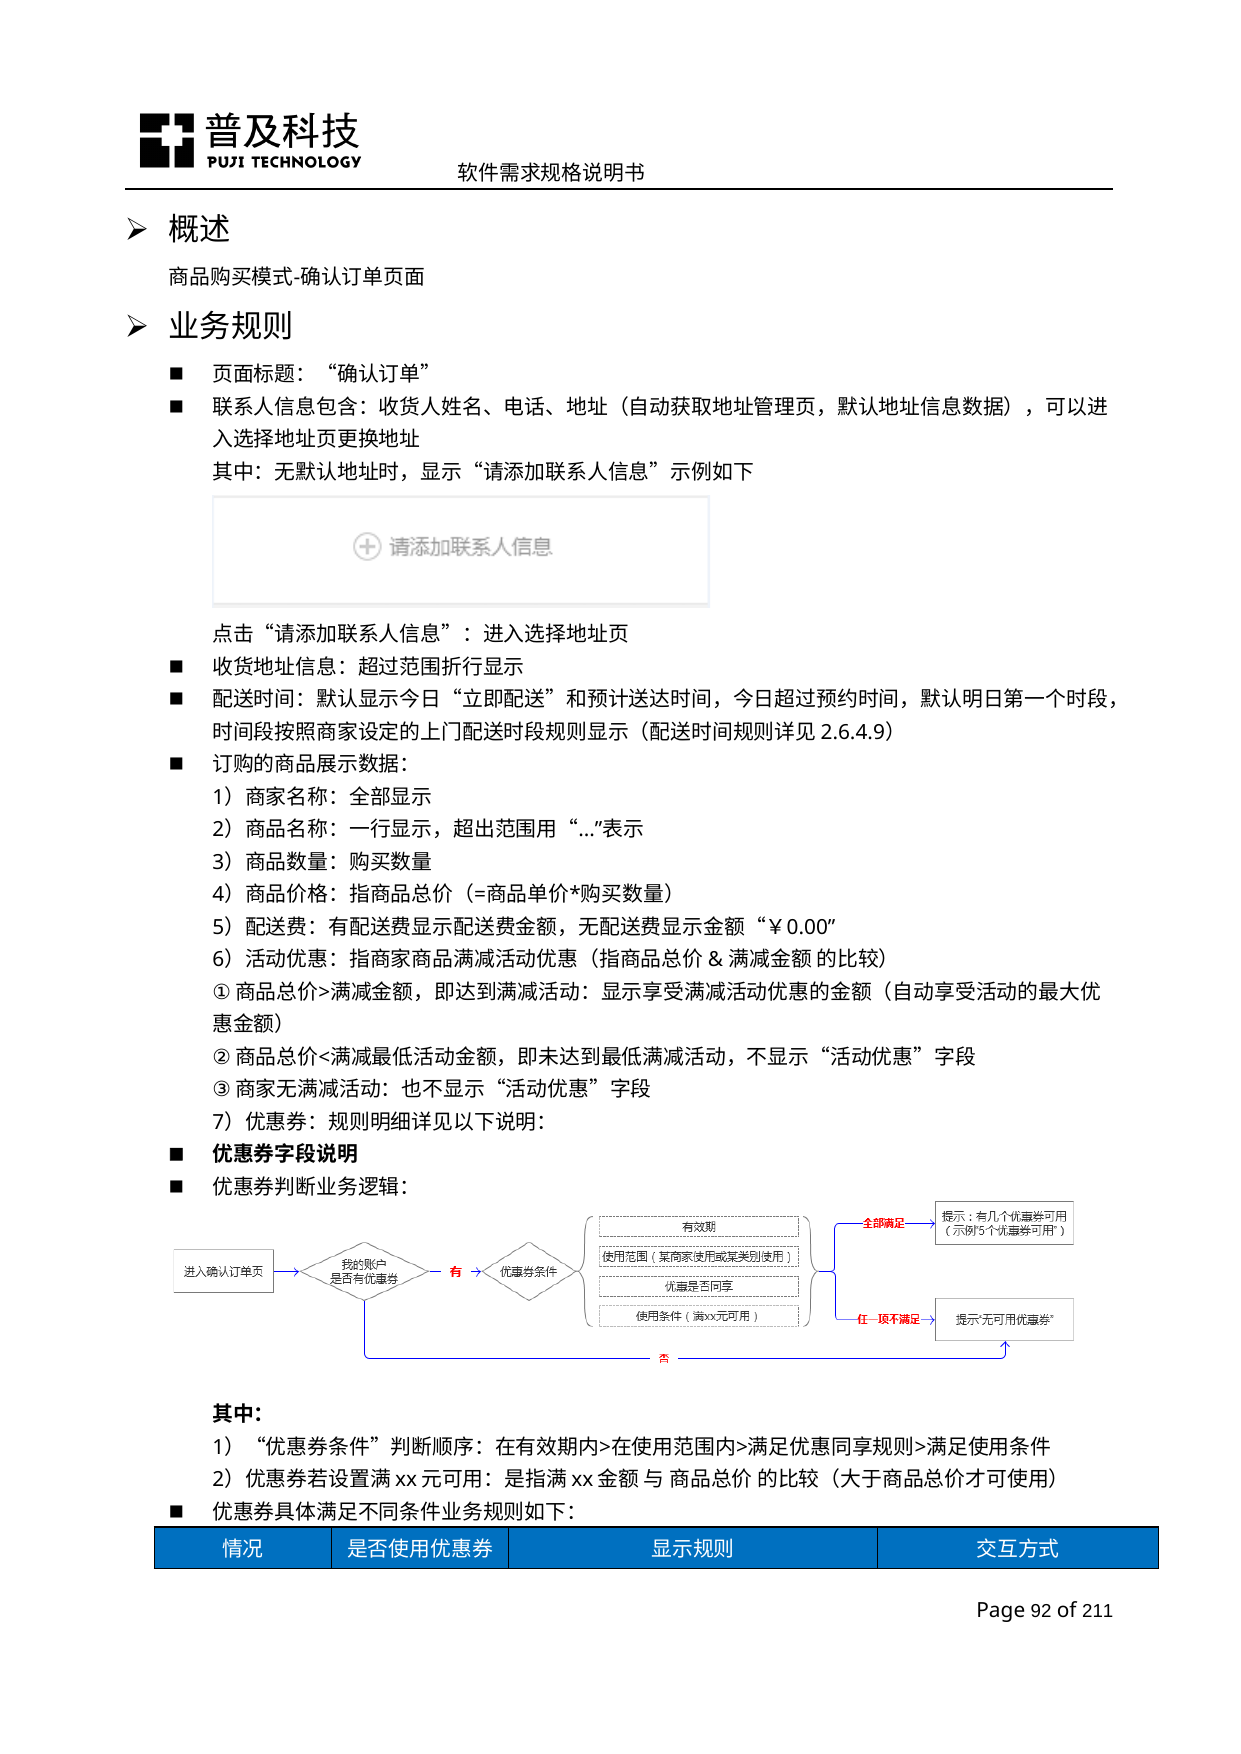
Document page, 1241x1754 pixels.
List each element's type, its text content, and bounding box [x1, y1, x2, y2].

picture [124, 103, 365, 180]
list 概述 [124, 194, 1113, 259]
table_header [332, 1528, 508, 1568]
list 商品购买模式-确认订单页面 [168, 259, 1113, 291]
list 联系人信息包含：收货人姓名、电话、地址（自动获取地址管理页，默认地址信息数据），可以进入选择地址页更换地址 [168, 389, 1113, 454]
list 优惠券字段说明 [168, 1136, 1113, 1169]
list 页面标题：“确认订单” [168, 356, 1113, 389]
list ③商家无满减活动：也不显示“活动优惠”字段 [212, 1071, 1113, 1104]
list 点击“请添加联系人信息”：进入选择地址页 [212, 616, 1113, 649]
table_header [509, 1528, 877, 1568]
list 5）配送费：有配送费显示配送费金额，无配送费显示金额“￥0.00” [212, 909, 1113, 941]
list 2）商品名称：一行显示，超出范围用“...”表示 [212, 811, 1113, 844]
list 6）活动优惠：指商家商品满减活动优惠（指商品总价 & 满减金额 的比较） [212, 941, 1113, 974]
picture [212, 495, 711, 608]
list ②商品总价<满减最低活动金额，即未达到最低满减活动，不显示“活动优惠”字段 [212, 1039, 1113, 1071]
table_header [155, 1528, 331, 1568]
list 4）商品价格：指商品总价（=商品单价*购买数量） [212, 876, 1113, 909]
list 1）“优惠券条件”判断顺序：在有效期内>在使用范围内>满足优惠同享规则>满足使用条件 [212, 1429, 1113, 1461]
picture [173, 1201, 1074, 1369]
list ①商品总价>满减金额，即达到满减活动：显示享受满减活动优惠的金额（自动享受活动的最大优惠金额） [212, 974, 1113, 1039]
list 收货地址信息：超过范围折行显示 [168, 649, 1113, 681]
list 优惠券具体满足不同条件业务规则如下： [168, 1494, 1113, 1526]
list 3）商品数量：购买数量 [212, 844, 1113, 876]
list 1）商家名称：全部显示 [212, 779, 1113, 811]
list 2）优惠券若设置满xx元可用：是指满xx金额 与 商品总价 的比较（大于商品总价才可使用） [212, 1461, 1113, 1494]
list 订购的商品展示数据： [168, 746, 1113, 779]
list 配送时间：默认显示今日“立即配送”和预计送达时间，今日超过预约时间，默认明日第一个时段，时间段按照商家设定的上门配送时段规则显示（配送时间规则详见2.6.4.9） [168, 681, 1113, 746]
list 其中： [212, 1396, 1113, 1429]
list 业务规则 [124, 291, 1113, 356]
list 其中：无默认地址时，显示“请添加联系人信息”示例如下 [212, 454, 1113, 486]
list 7）优惠券：规则明细详见以下说明： [212, 1104, 1113, 1136]
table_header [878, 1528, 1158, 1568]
list 优惠券判断业务逻辑： [168, 1169, 1113, 1201]
